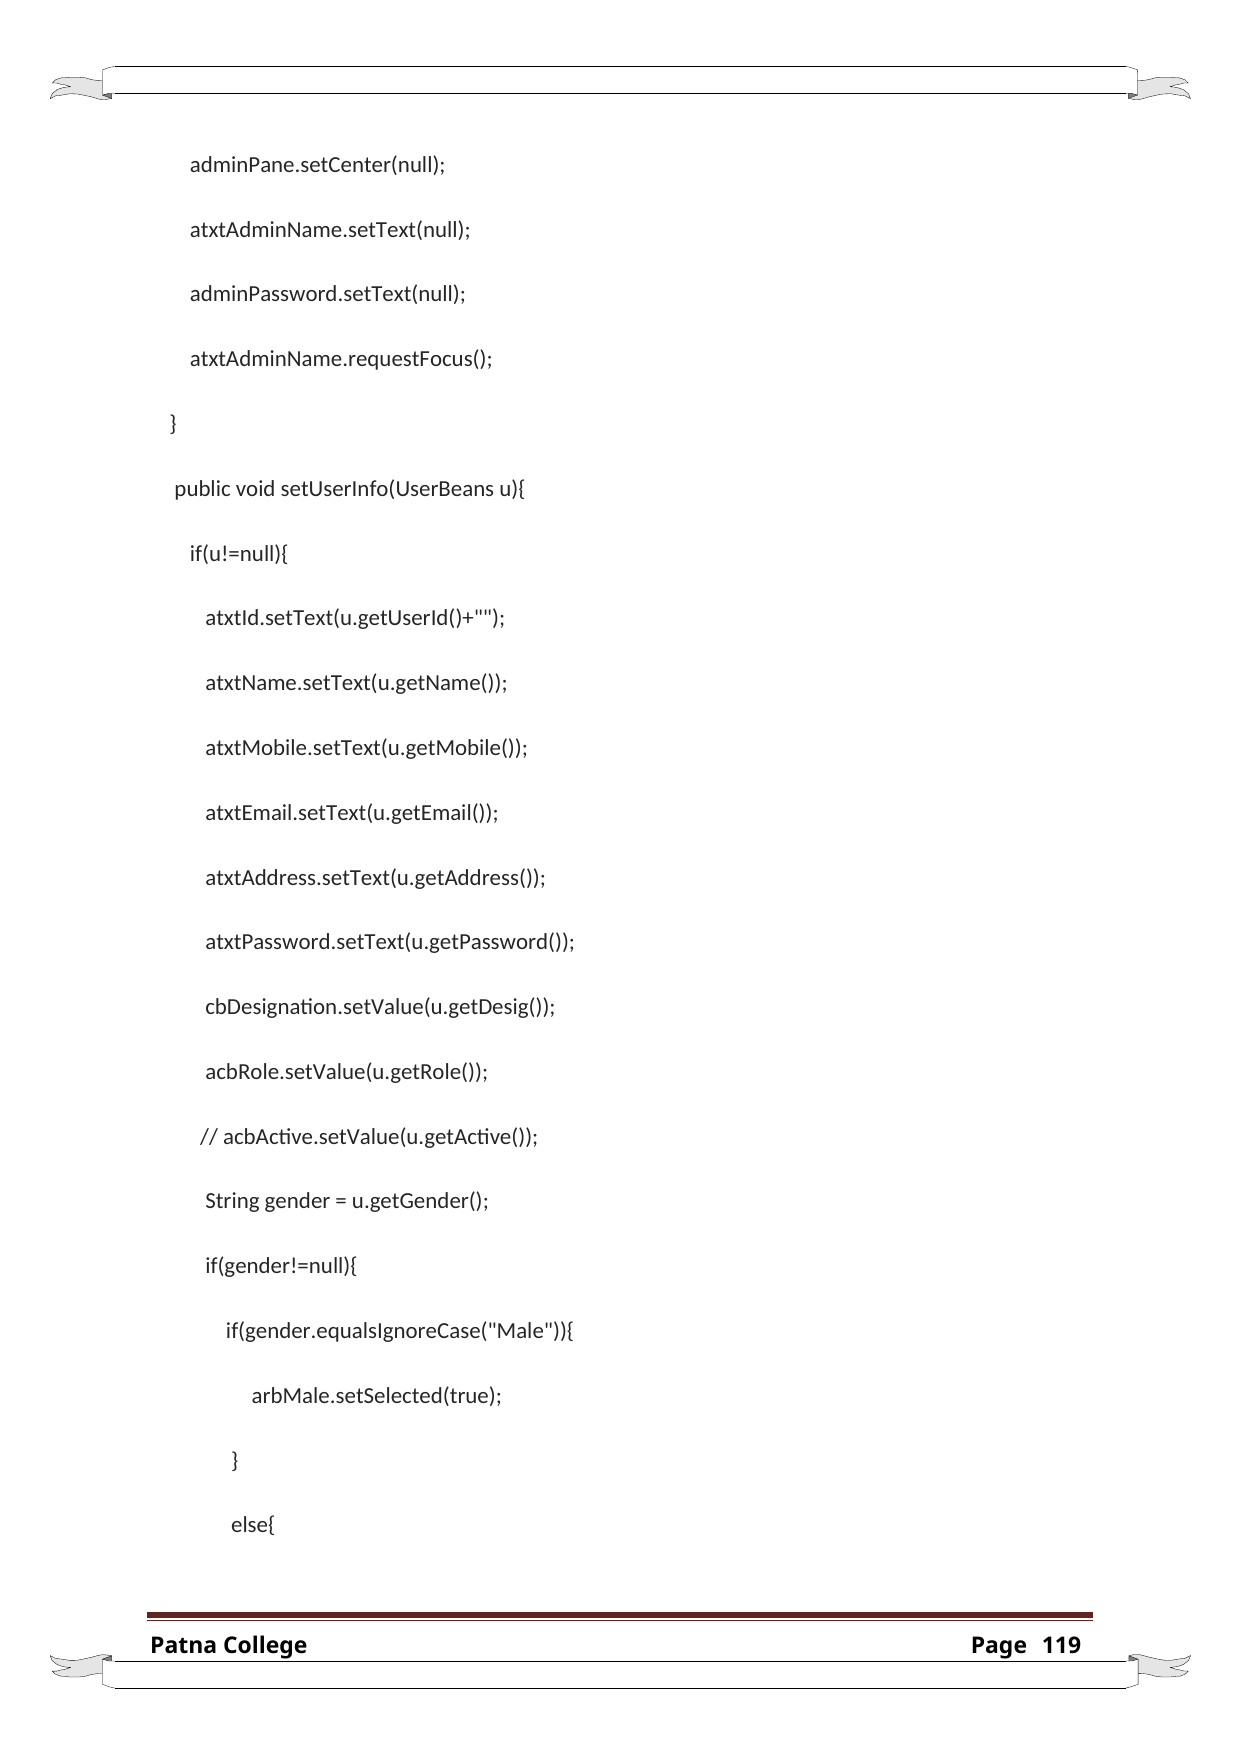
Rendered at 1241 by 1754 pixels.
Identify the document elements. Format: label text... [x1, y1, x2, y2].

text atxtPassword.setText(u.getPassword()); [148, 927, 1090, 956]
text } [148, 409, 1090, 437]
text if(gender!=null){ [148, 1251, 1090, 1279]
text cbDesignation.setValue(u.getDesig()); [148, 992, 1090, 1020]
text if(gender.equalsIgnoreCase("Male")){ [148, 1316, 1090, 1344]
text atxtId.setText(u.getUserId()+""); [148, 603, 1090, 632]
text atxtAdminName.requestFocus(); [148, 344, 1090, 372]
text public void setUserInfo(UserBeans u){ [148, 474, 1090, 502]
text atxtAdminName.setText(null); [148, 215, 1090, 243]
text atxtAddress.setText(u.getAddress()); [148, 863, 1090, 891]
text adminPane.setCenter(null); [148, 150, 1090, 178]
text atxtEmail.setText(u.getEmail()); [148, 798, 1090, 826]
text atxtMobile.setText(u.getMobile()); [148, 733, 1090, 761]
text adminPassword.setText(null); [148, 279, 1090, 308]
text acbRole.setValue(u.getRole()); [148, 1057, 1090, 1085]
text // acbActive.setValue(u.getActive()); [148, 1122, 1090, 1150]
text if(u!=null){ [148, 539, 1090, 567]
text else{ [148, 1511, 1090, 1539]
text atxtName.setText(u.getName()); [148, 668, 1090, 696]
text arbMale.setSelected(true); [148, 1381, 1090, 1409]
text } [148, 1446, 1090, 1474]
text String gender = u.getGender(); [148, 1187, 1090, 1215]
